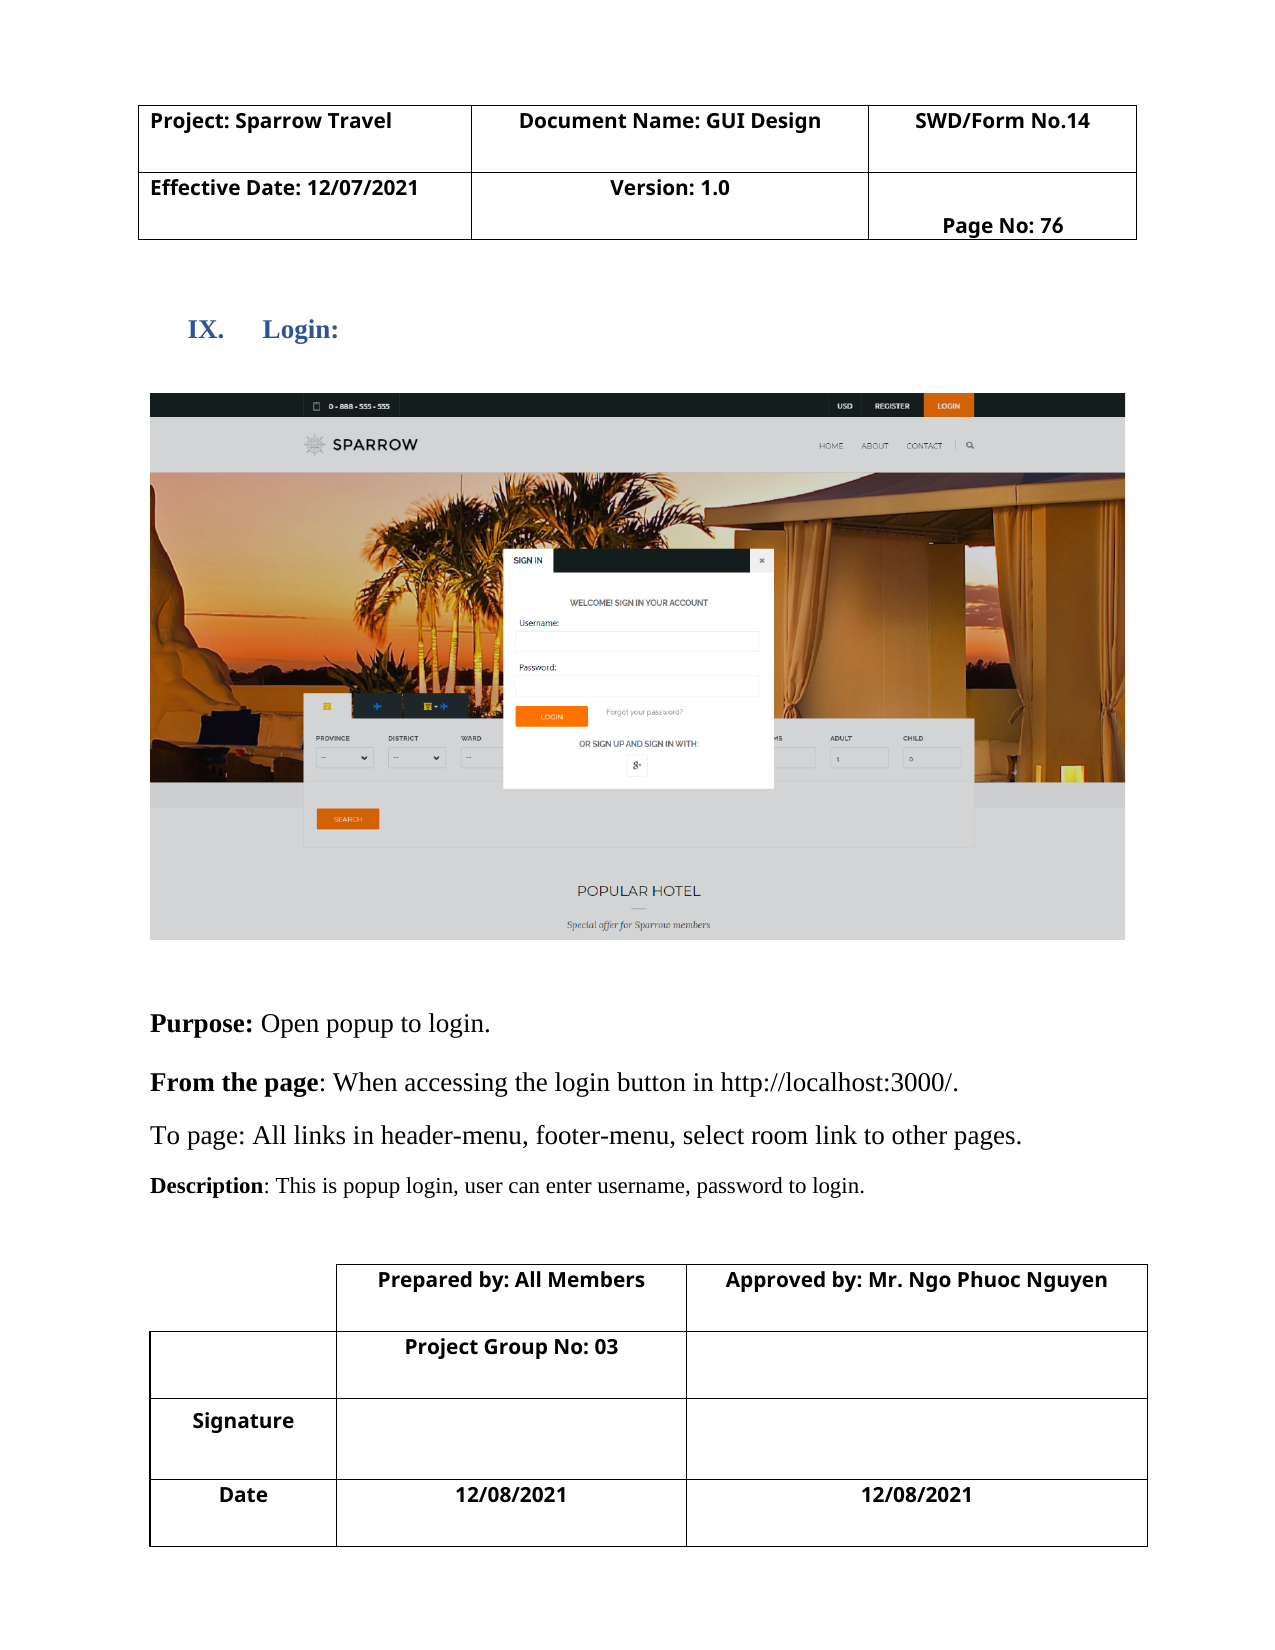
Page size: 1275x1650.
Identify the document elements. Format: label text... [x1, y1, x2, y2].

text From the page: When accessing the login button in http://localhost:3000/. [150, 1067, 1125, 1098]
picture [150, 393, 1125, 940]
subtitle Login: [187, 313, 1125, 344]
text To page: All links in header-menu, footer-menu, select room link to other pages. [150, 1119, 1125, 1151]
text Description: This is popup login, user can enter username, password to login. [150, 1172, 1125, 1199]
text Purpose: Open popup to login. [150, 1007, 1125, 1038]
